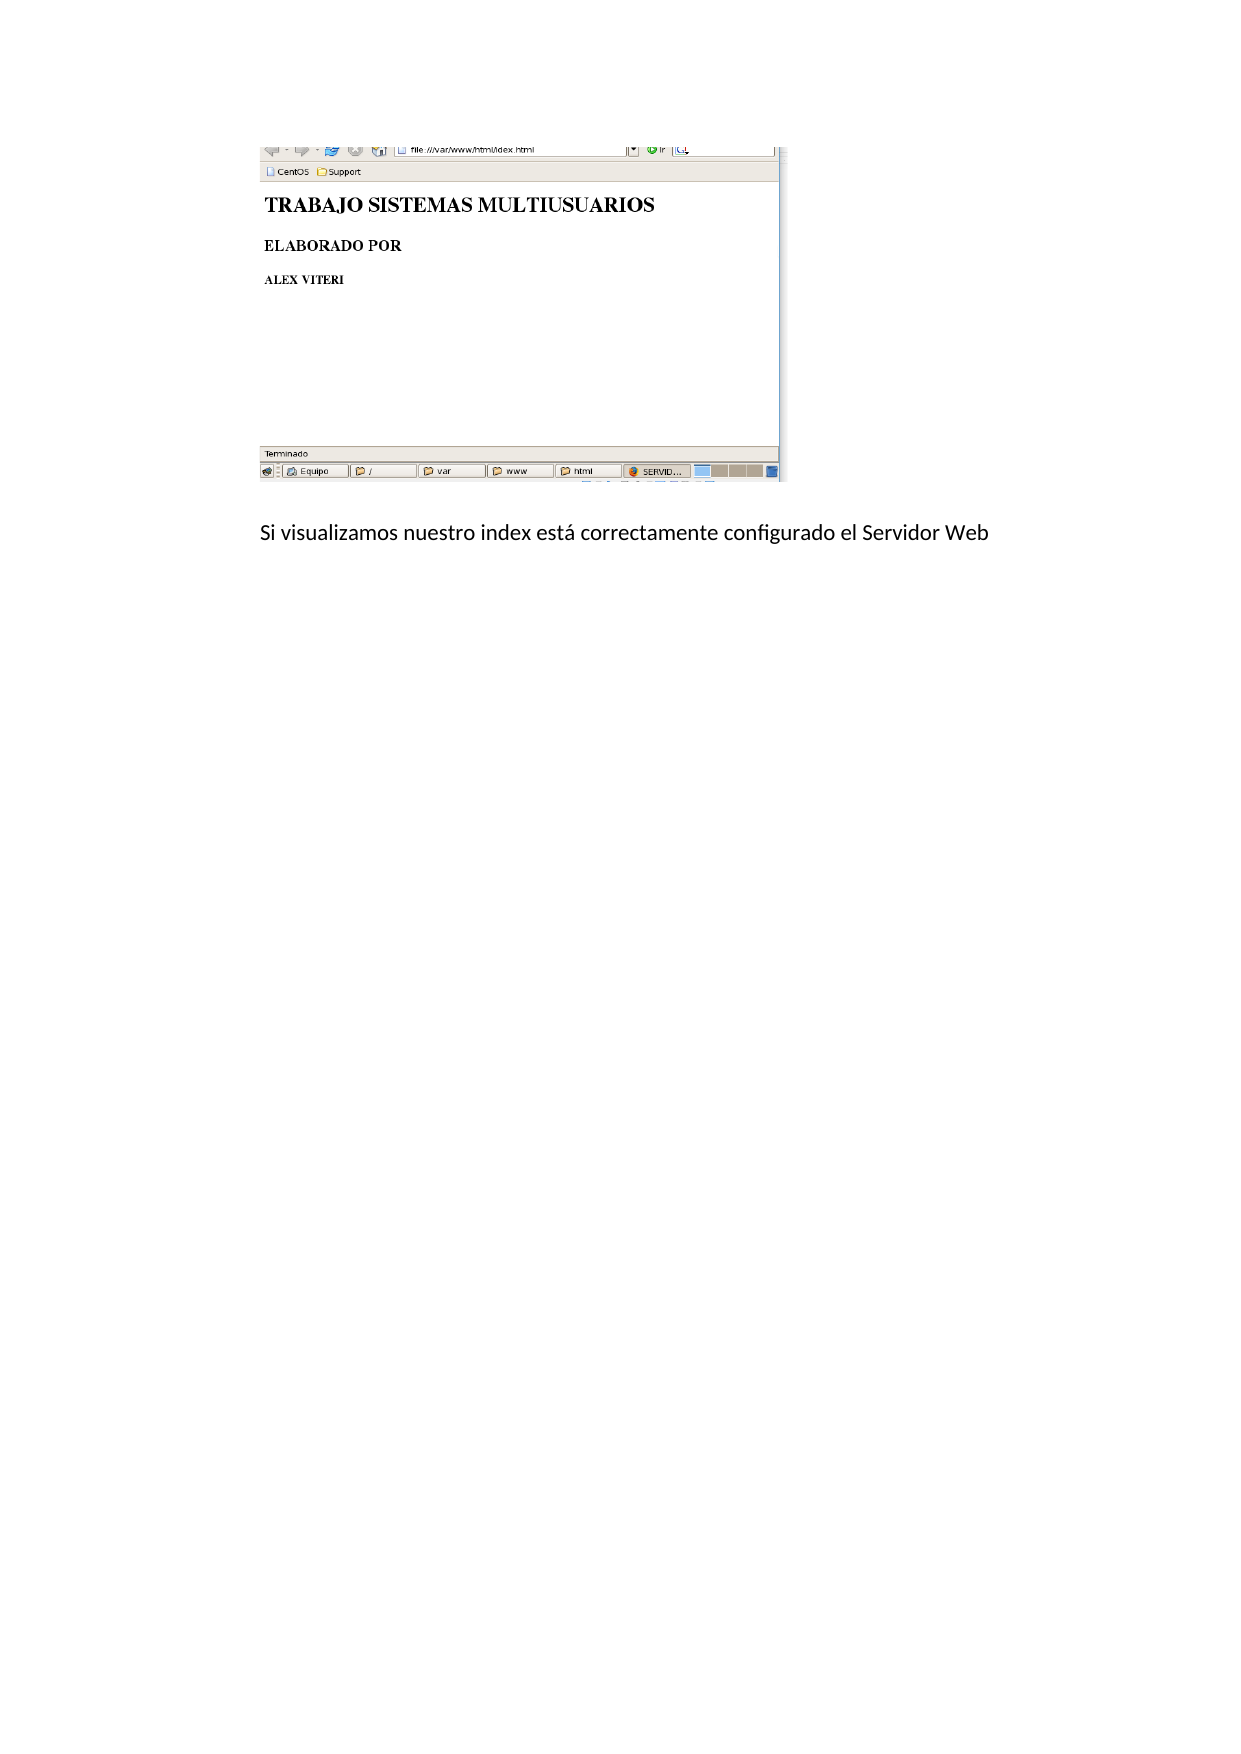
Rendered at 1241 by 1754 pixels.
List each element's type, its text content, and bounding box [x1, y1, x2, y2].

list Si visualizamos nuestro index está correctamente configurado el Servidor Web [260, 518, 1063, 546]
picture [259, 147, 788, 482]
